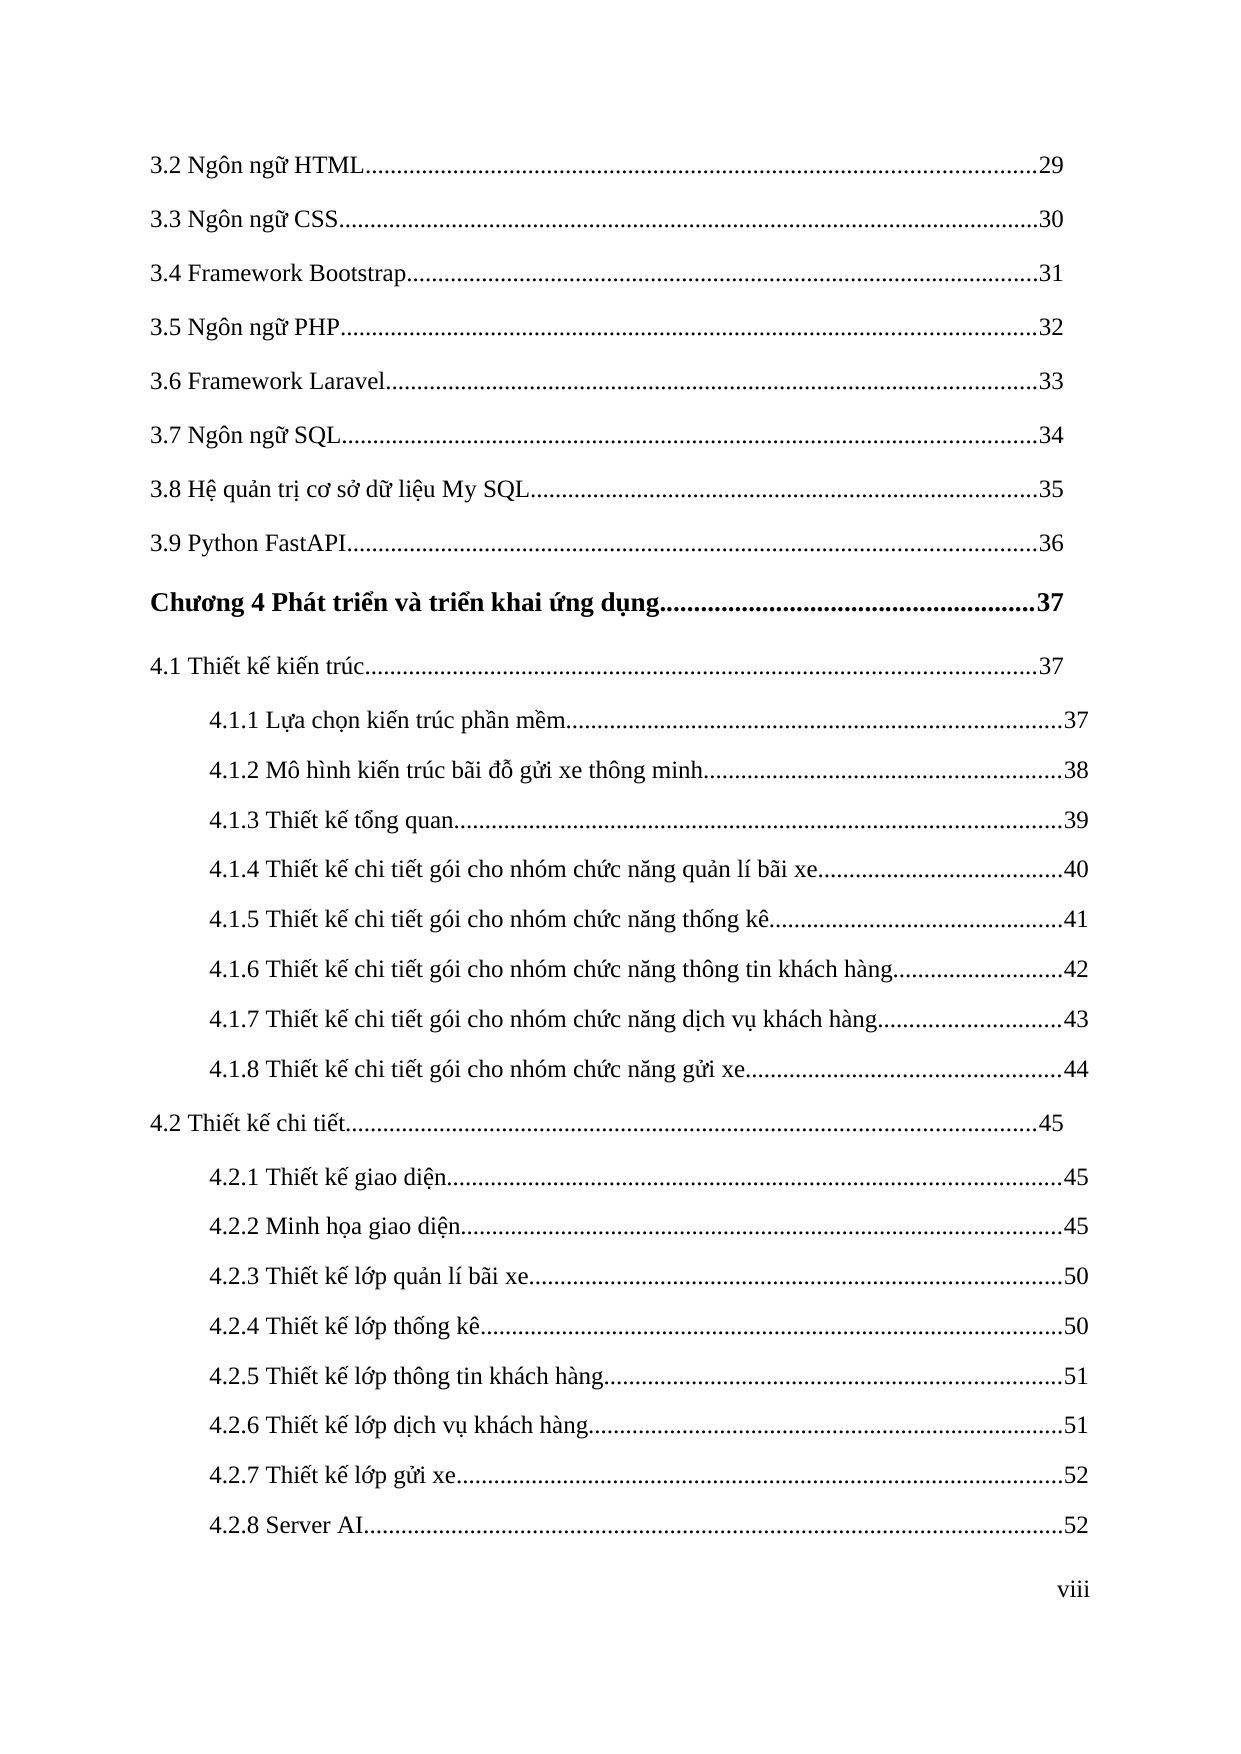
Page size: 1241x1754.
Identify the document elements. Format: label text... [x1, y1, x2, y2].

text 4.1.8 Thiết kế chi tiết gói cho nhóm chức năng gửi xe 44 [209, 1054, 1090, 1082]
text 3.7 Ngôn ngữ SQL 34 [150, 420, 1090, 448]
text 3.5 Ngôn ngữ PHP 32 [150, 312, 1090, 341]
text 3.9 Python FastAPI 36 [150, 528, 1090, 556]
text 4.2.3 Thiết kế lớp quản lí bãi xe 50 [209, 1261, 1090, 1290]
text 4.2.5 Thiết kế lớp thông tin khách hàng 51 [209, 1361, 1090, 1389]
text 3.2 Ngôn ngữ HTML 29 [150, 150, 1090, 179]
text 4.2.6 Thiết kế lớp dịch vụ khách hàng 51 [209, 1411, 1090, 1439]
text 3.4 Framework Bootstrap 31 [150, 258, 1090, 287]
text 3.6 Framework Laravel 33 [150, 366, 1090, 394]
text 4.1.1 Lựa chọn kiến trúc phần mềm 37 [209, 705, 1090, 734]
text 4.1.6 Thiết kế chi tiết gói cho nhóm chức năng thông tin khách hàng 42 [209, 954, 1090, 983]
text 3.8 Hệ quản trị cơ sở dữ liệu My SQL 35 [150, 474, 1090, 502]
text 4.1.7 Thiết kế chi tiết gói cho nhóm chức năng dịch vụ khách hàng 43 [209, 1004, 1090, 1033]
text 4.2.8 Server AI 52 [209, 1510, 1090, 1539]
text 4.2.2 Minh họa giao diện 45 [209, 1211, 1090, 1240]
text 4.1.4 Thiết kế chi tiết gói cho nhóm chức năng quản lí bãi xe 40 [209, 854, 1090, 883]
text 3.3 Ngôn ngữ CSS 30 [150, 204, 1090, 233]
text Chương 4 Phát triển và triển khai ứng dụng 37 [150, 586, 1090, 617]
text 4.2.4 Thiết kế lớp thống kê 50 [209, 1311, 1090, 1340]
text 4.1.5 Thiết kế chi tiết gói cho nhóm chức năng thống kê 41 [209, 904, 1090, 933]
text 4.2.7 Thiết kế lớp gửi xe 52 [209, 1460, 1090, 1489]
text 4.1.2 Mô hình kiến trúc bãi đỗ gửi xe thông minh 38 [209, 755, 1090, 784]
text 4.1.3 Thiết kế tổng quan 39 [209, 805, 1090, 833]
text 4.2.1 Thiết kế giao diện 45 [209, 1162, 1090, 1190]
text 4.2 Thiết kế chi tiết 45 [150, 1108, 1090, 1136]
text 4.1 Thiết kế kiến trúc 37 [150, 651, 1090, 680]
